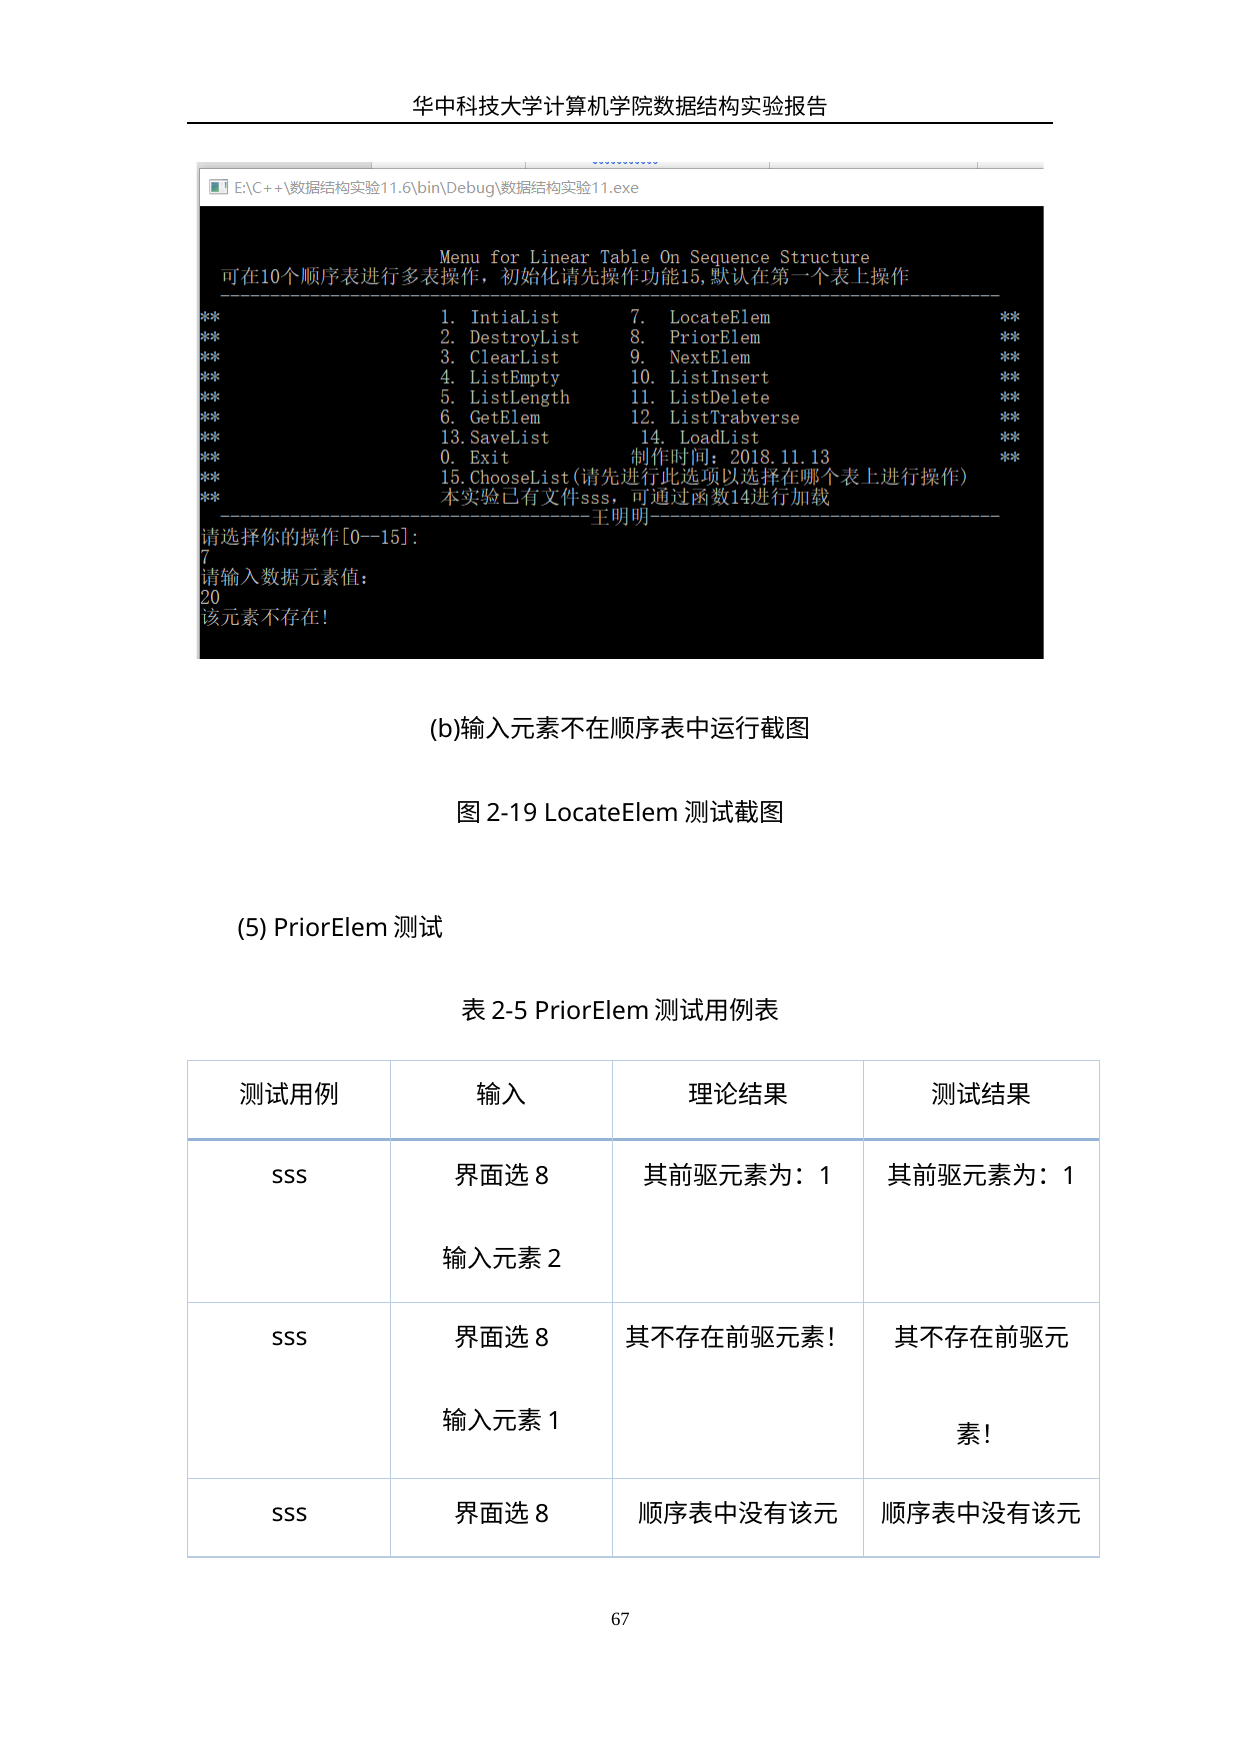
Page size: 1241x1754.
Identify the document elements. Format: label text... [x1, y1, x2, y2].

table_cell 顺序表中没有该元素！ [613, 1479, 863, 1556]
table_header 测试结果 [864, 1061, 1099, 1138]
table_cell sss [188, 1479, 390, 1556]
table_cell 其前驱元素为：1 [613, 1141, 863, 1302]
picture [196, 162, 1044, 659]
table_cell 界面选8 输入元素2 [391, 1141, 612, 1302]
table_header 测试用例 [188, 1061, 390, 1138]
table_cell 其不存在前驱元素！ [613, 1303, 863, 1478]
table_header 输入 [391, 1061, 612, 1138]
table_cell 界面选8 输入元素13 [391, 1479, 612, 1556]
table_cell 界面选8 输入元素1 [391, 1303, 612, 1478]
table_cell sss [188, 1303, 390, 1478]
table_cell sss [188, 1141, 390, 1302]
text 表2-5 PriorElem测试用例表 [187, 976, 1053, 1041]
table_cell 其不存在前驱元素！ [864, 1303, 1099, 1478]
text (b)输入元素不在顺序表中运行截图 [187, 694, 1053, 759]
table_cell 其前驱元素为：1 [864, 1141, 1099, 1302]
table_cell 顺序表中没有该元素！ [864, 1479, 1099, 1556]
text 图2-19 LocateElem测试截图 [187, 778, 1053, 843]
table_header 理论结果 [613, 1061, 863, 1138]
text (5) PriorElem测试 [187, 893, 1053, 958]
